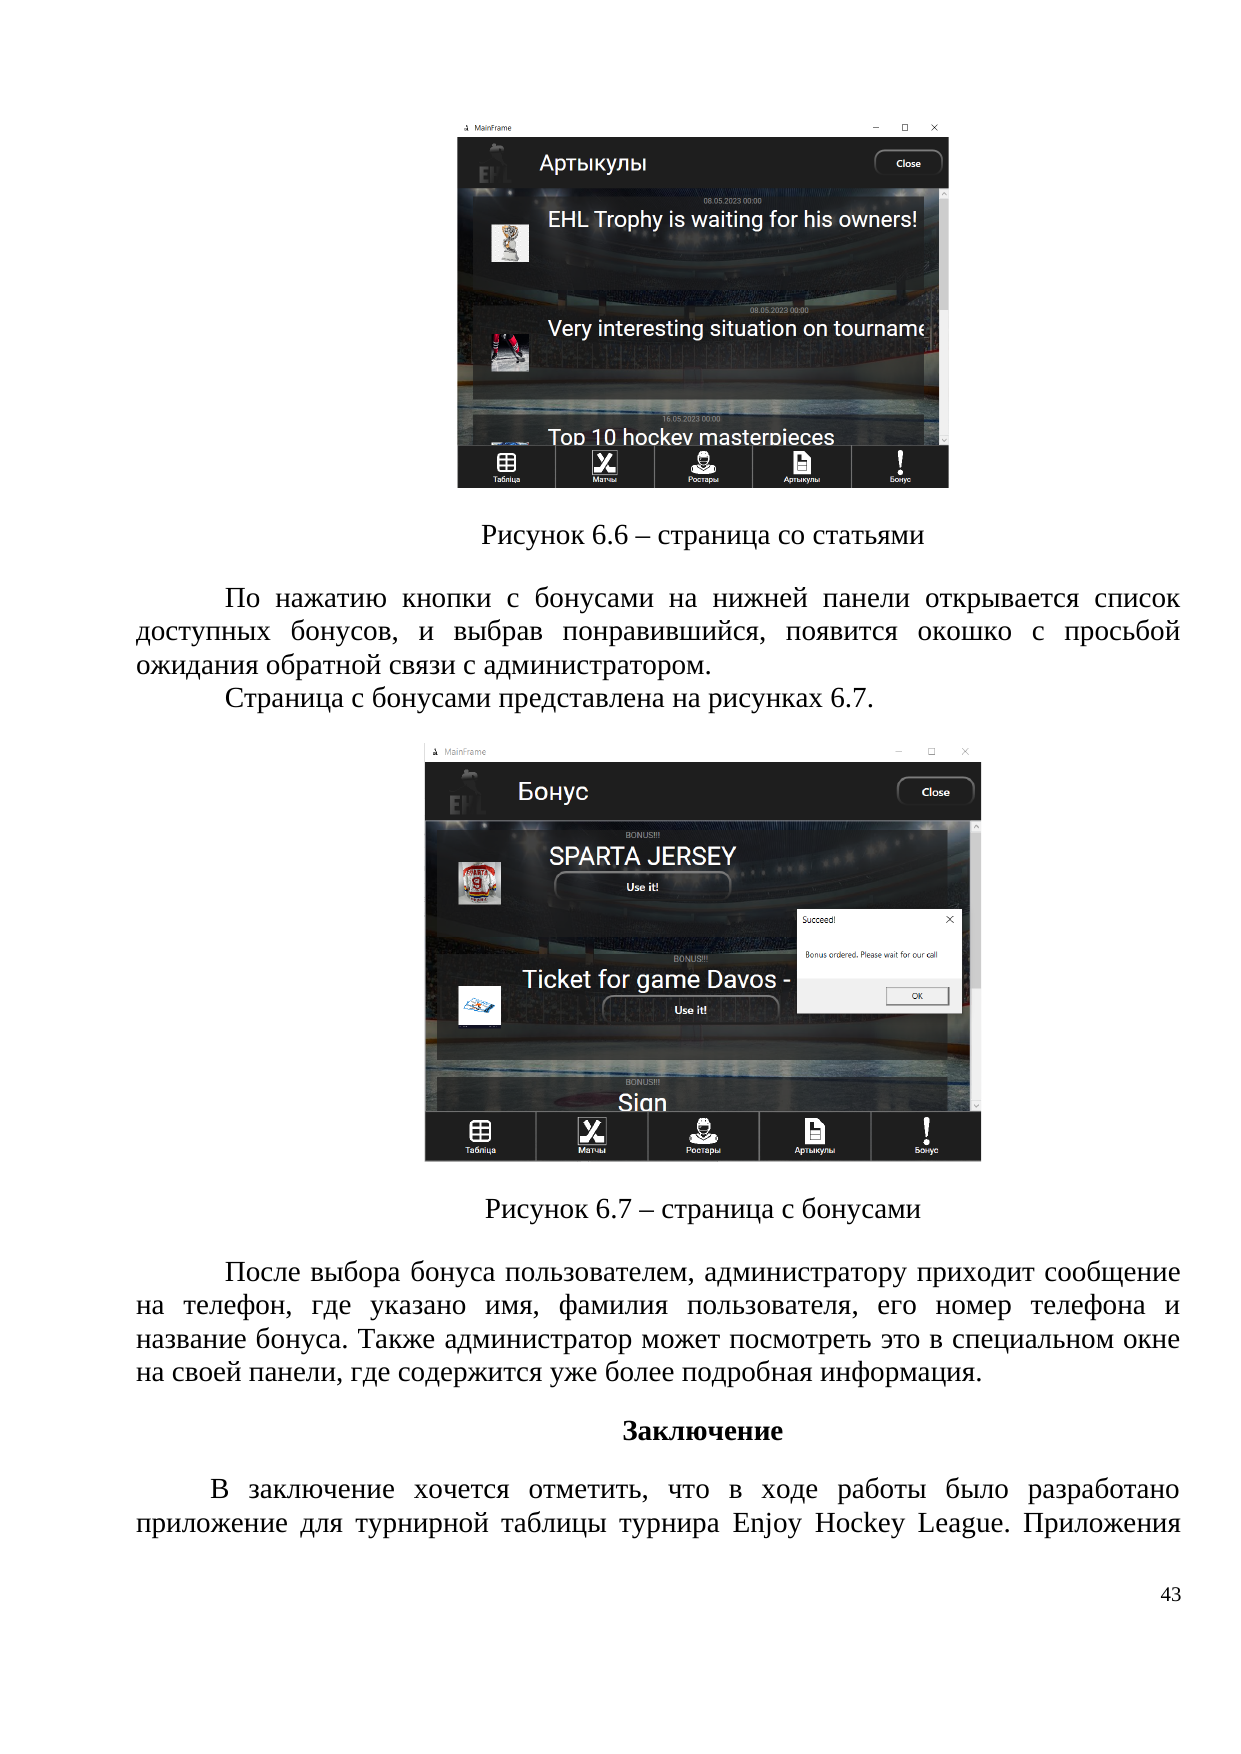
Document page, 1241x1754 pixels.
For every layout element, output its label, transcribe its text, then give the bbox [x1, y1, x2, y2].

text Страница с бонусами представлена на рисунках 6.7. [136, 680, 1181, 714]
picture [424, 743, 982, 1162]
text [136, 1471, 1181, 1538]
text Рисунок 6.6 – страница со статьями [136, 517, 1181, 551]
subtitle Заключение [136, 1413, 1181, 1446]
text После выбора бонуса пользователем, администратору приходит сообщение на телефон, где указано имя, фамилия пользователя, его номер телефона и название бонуса. Также администратор может посмотреть это в специальном окне на своей панели, где содержится уже более подробная информация. [136, 1254, 1181, 1388]
picture [457, 118, 949, 488]
text По нажатию кнопки с бонусами на нижней панели открывается список доступных бонусов, и выбрав понравившийся, появится окошко с просьбой ожидания обратной связи с администратором. [136, 580, 1181, 680]
text Рисунок 6.7 – страница с бонусами [136, 1191, 1181, 1224]
